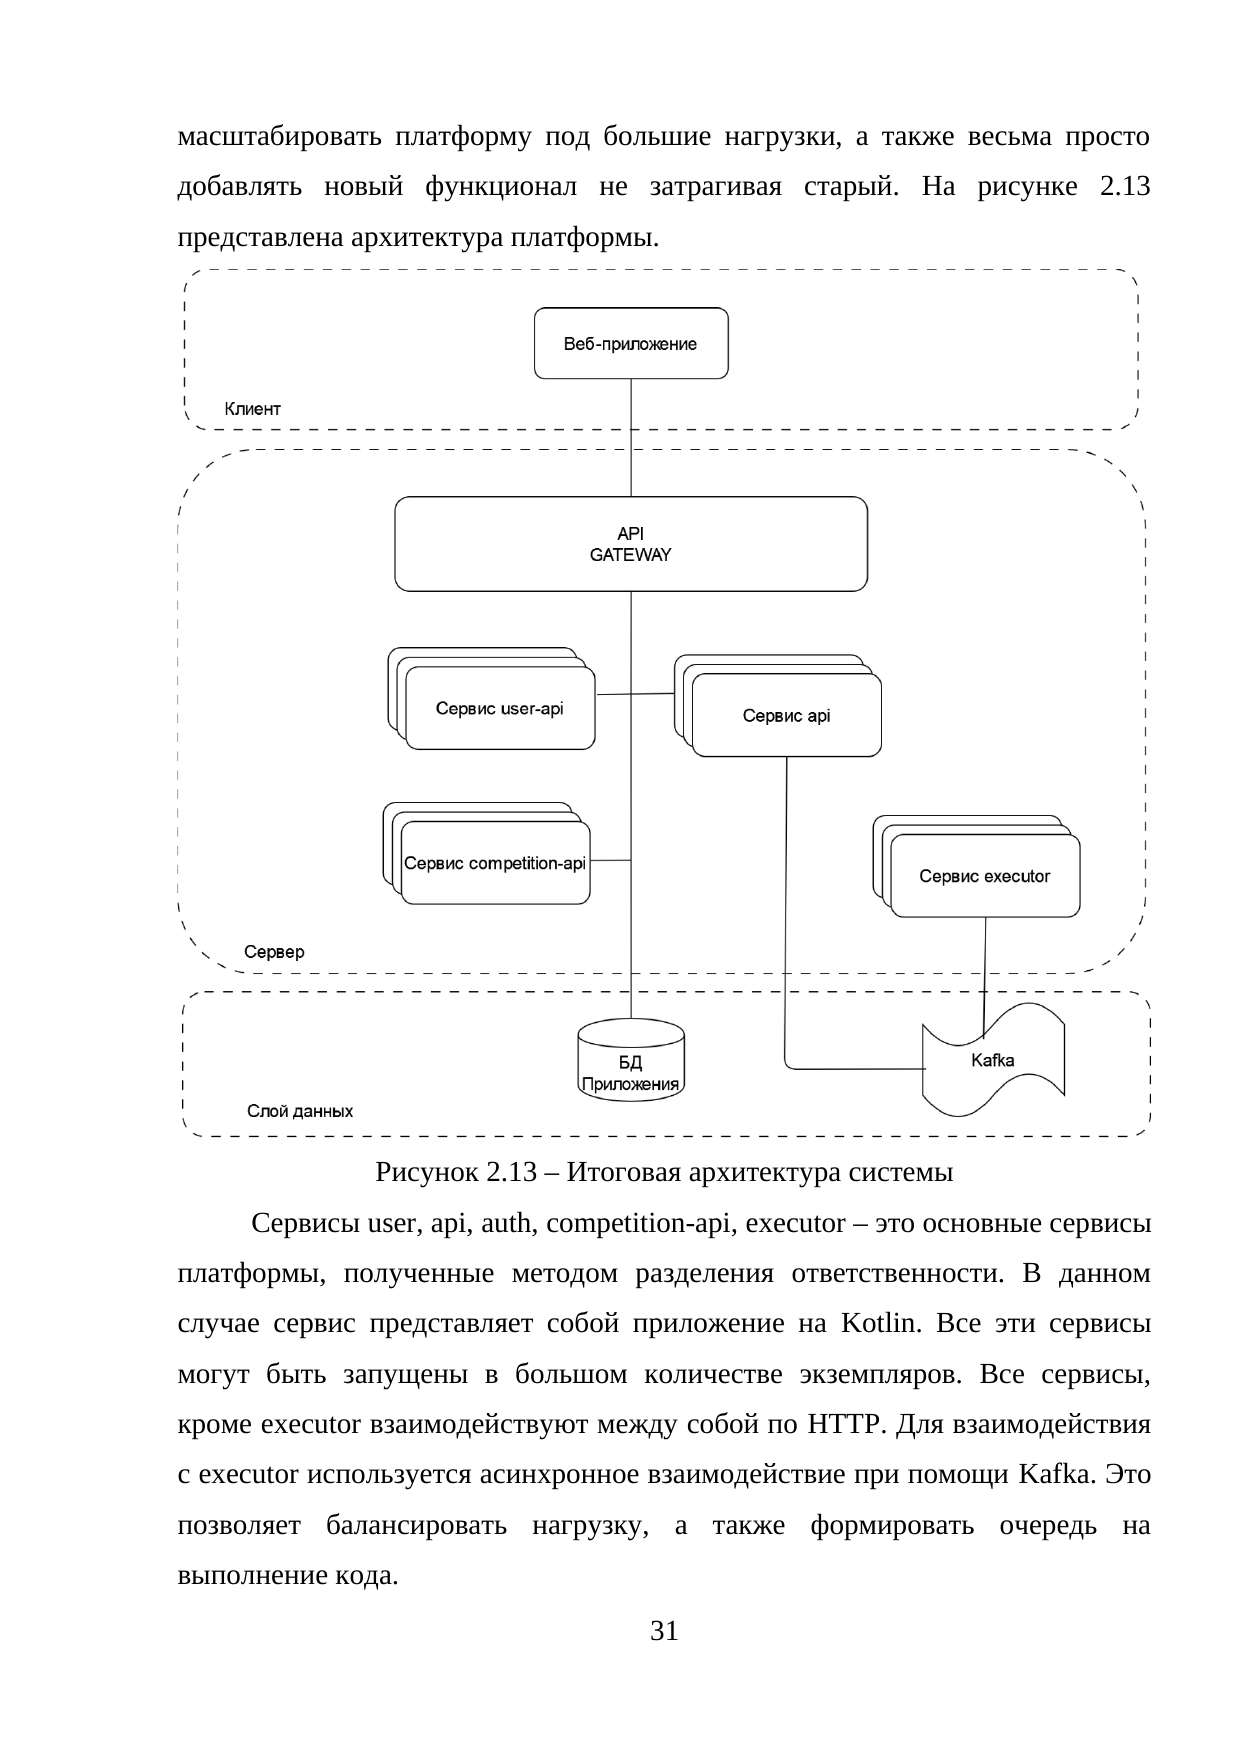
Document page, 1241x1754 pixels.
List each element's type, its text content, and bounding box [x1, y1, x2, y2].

list Сервисы user, api, auth, competition-api, executor – это основные сервисы платформы, полученные методом разделения ответственности. В данном случае сервис представляет собой приложение на Kotlin. Все эти сервисы могут быть запущены в большом количестве экземпляров. Все сервисы, кроме executor взаимодействуют между собой по HTTP. Для взаимодействия с executor используется асинхронное взаимодействие при помощи Kafka. Это позволяет балансировать нагрузку, а также формировать очередь на выполнение кода. [177, 1205, 1152, 1591]
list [177, 118, 1152, 252]
picture [177, 269, 1152, 1138]
text Рисунок 2.13 – Итоговая архитектура системы [177, 1154, 1152, 1188]
